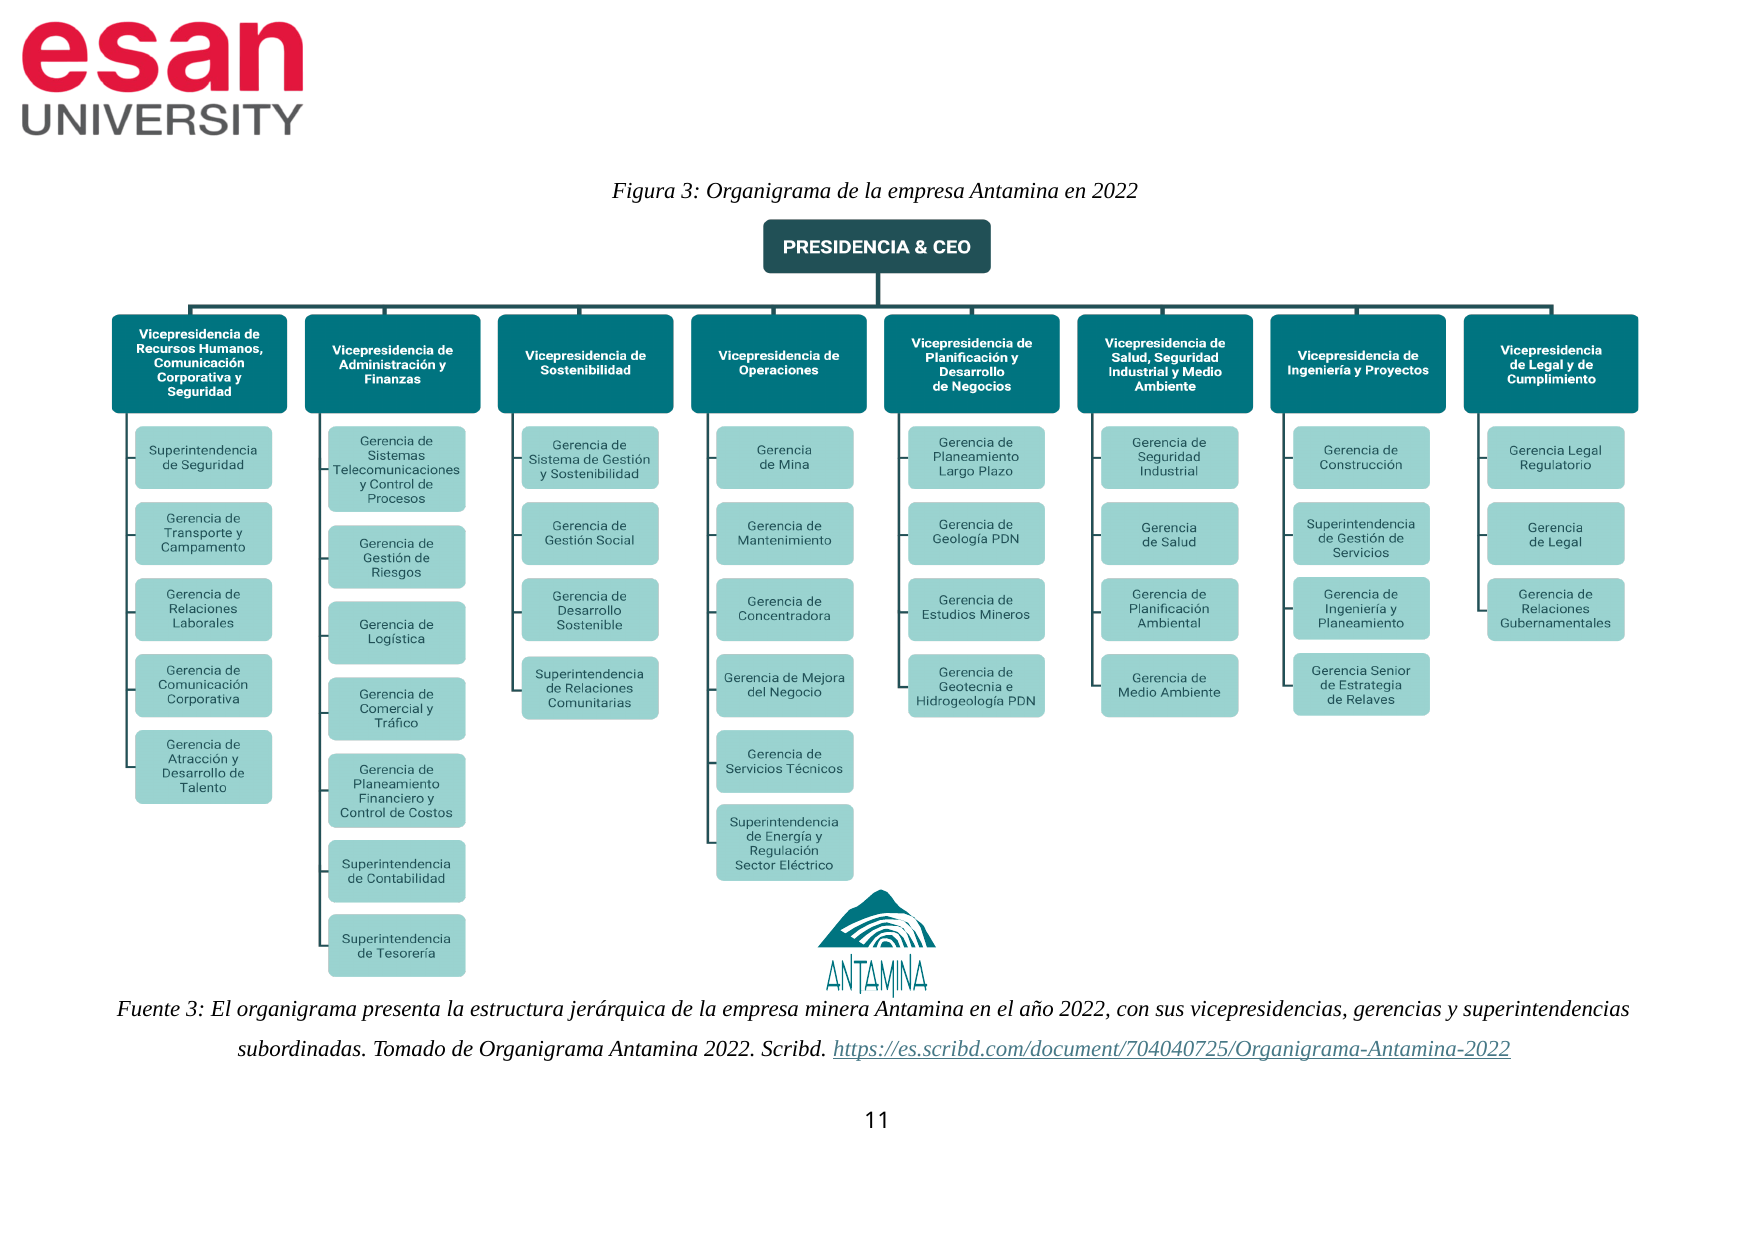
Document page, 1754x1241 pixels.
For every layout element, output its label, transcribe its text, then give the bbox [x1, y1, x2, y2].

picture [111, 219, 1639, 977]
picture [15, 6, 311, 157]
